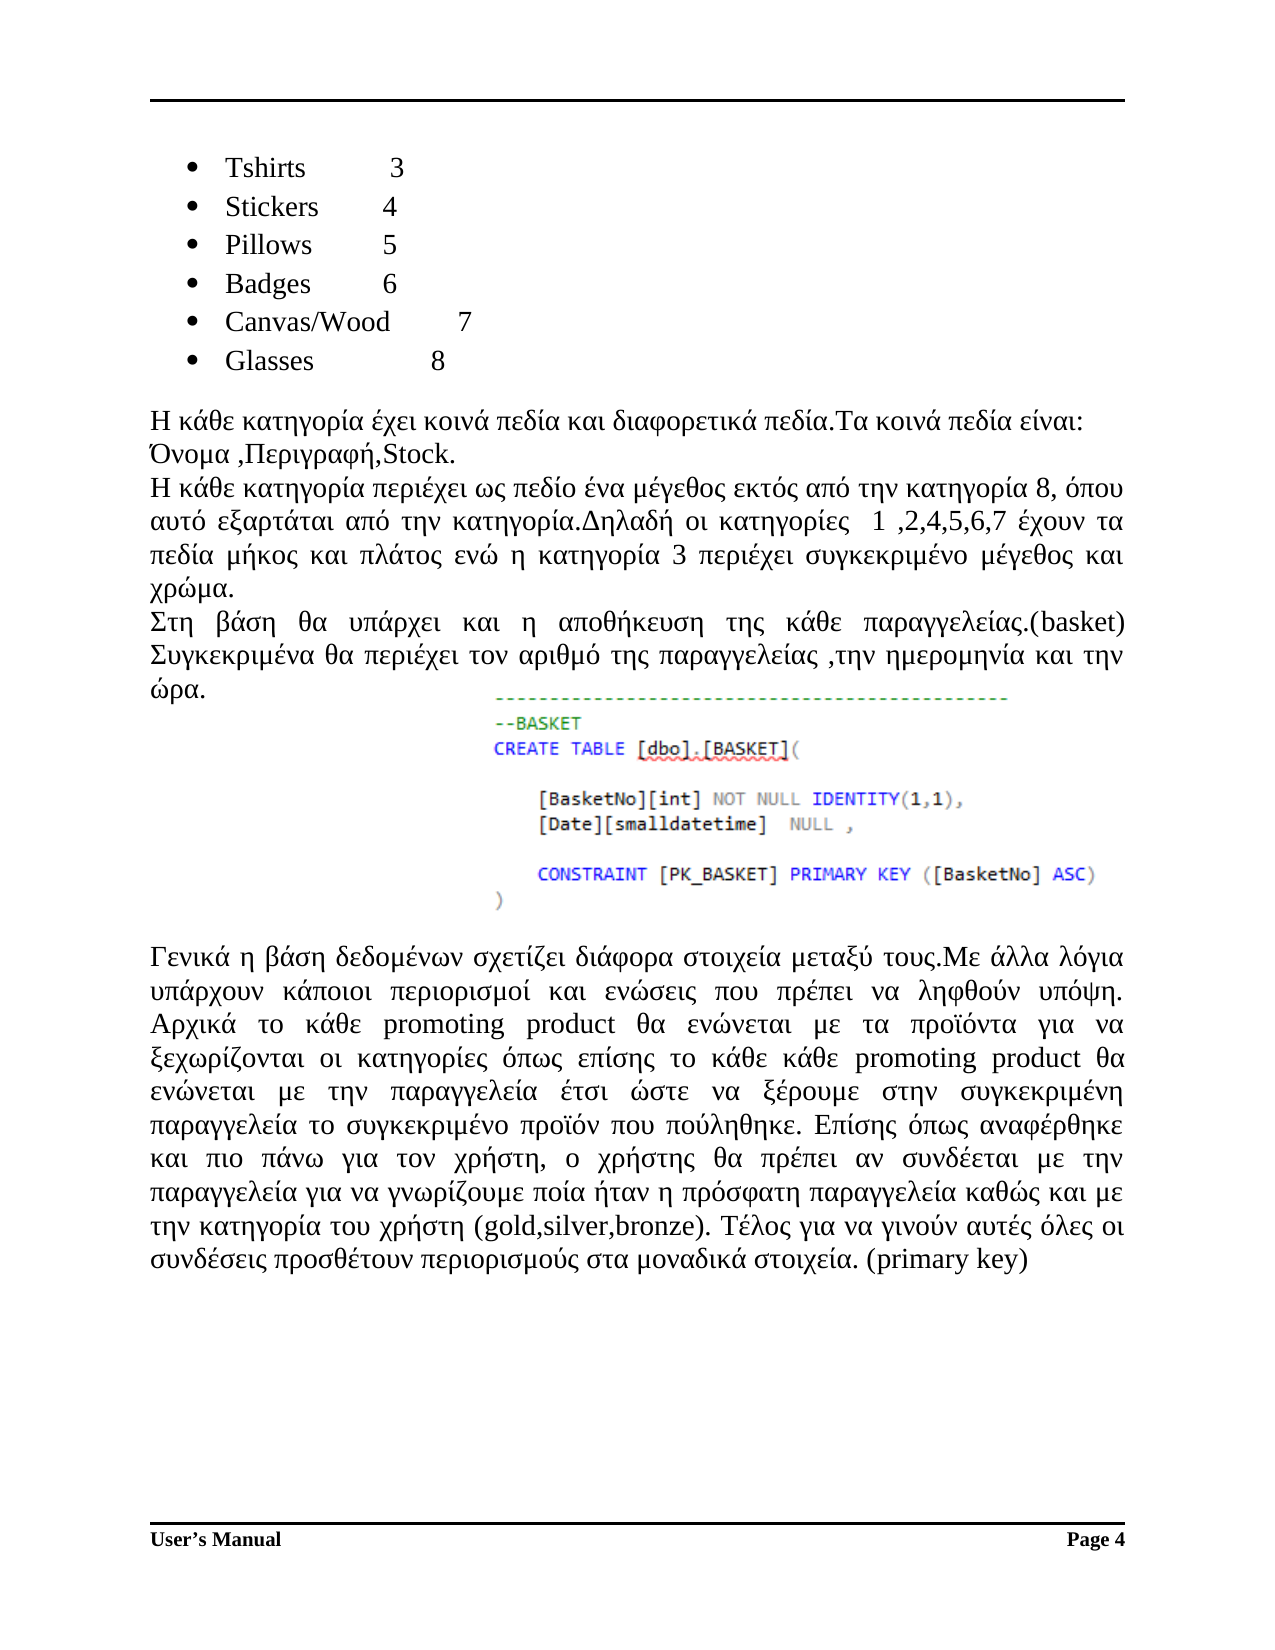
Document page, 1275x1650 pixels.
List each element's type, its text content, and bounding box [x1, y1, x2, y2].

text Η κάθε κατηγορία έχει κοινά πεδία και διαφορετικά πεδία.Τα κοινά πεδία είναι: [150, 403, 1125, 436]
picture [491, 686, 1133, 934]
text Όνομα ,Περιγραφή,Stock. [150, 436, 1125, 470]
list Tshirts 3 [187, 150, 1125, 184]
list Stickers 4 [187, 189, 1125, 222]
list Glasses 8 [187, 343, 1125, 377]
text Στη βάση θα υπάρχει και η αποθήκευση της κάθε παραγγελείας.(basket) Συγκεκριμένα θα περιέχει τον αριθμό της παραγγελείας ,την ημερομηνία και την ώρα. [150, 604, 1125, 704]
list Badges 6 [187, 266, 1125, 299]
text Γενικά η βάση δεδομένων σχετίζει διάφορα στοιχεία μεταξύ τους.Με άλλα λόγια υπάρχουν κάποιοι περιορισμοί και ενώσεις που πρέπει να ληφθούν υπόψη. Αρχικά το κάθε promoting product θα ενώνεται με τα προϊόντα για να ξεχωρίζονται οι κατηγορίες όπως επίσης το κάθε κάθε promoting product θα ενώνεται με την παραγγελεία έτσι ώστε να ξέρουμε στην συγκεκριμένη παραγγελεία το συγκεκριμένο προϊόν που πούληθηκε. Επίσης όπως αναφέρθηκε και πιο πάνω για τον χρήστη, ο χρήστης θα πρέπει αν συνδέεται με την παραγγελεία για να γνωρίζουμε ποία ήταν η πρόσφατη παραγγελεία καθώς και με την κατηγορία του χρήστη (gold,silver,bronze). Τέλος για να γινούν αυτές όλες οι συνδέσεις προσθέτουν περιορισμούς στα μοναδικά στοιχεία. (primary key) [150, 939, 1125, 1275]
list Pillows 5 [187, 227, 1125, 261]
text Η κάθε κατηγορία περιέχει ως πεδίο ένα μέγεθος εκτός από την κατηγορία 8, όπου αυτό εξαρτάται από την κατηγορία.Δηλαδή οι κατηγορίες 1 ,2,4,5,6,7 έχουν τα πεδία μήκος και πλάτος ενώ η κατηγορία 3 περιέχει συγκεκριμένο μέγεθος και χρώμα. [150, 470, 1125, 604]
list Canvas/Wood 7 [187, 304, 1125, 338]
